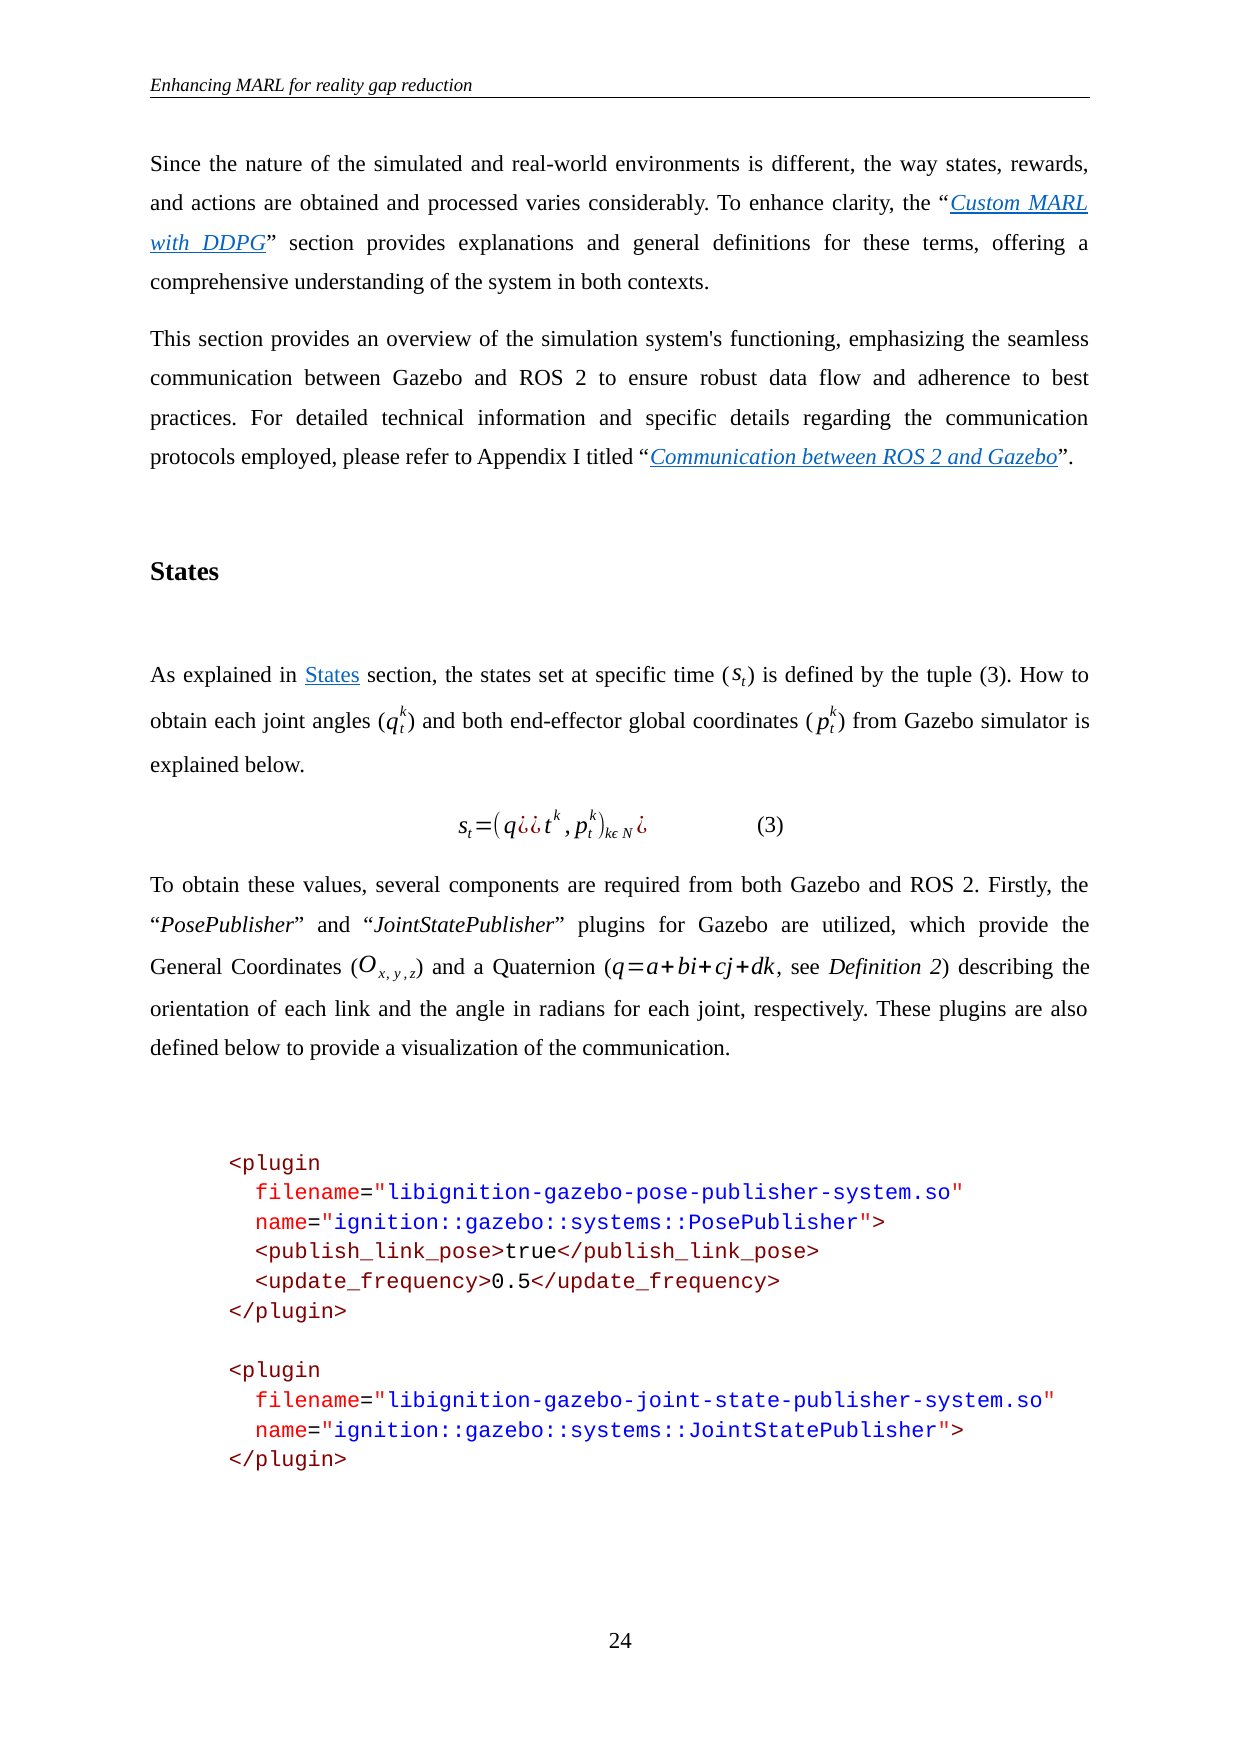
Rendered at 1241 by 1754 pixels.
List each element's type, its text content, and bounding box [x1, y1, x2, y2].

text name="ignition::gazebo::systems::JointStatePublisher"> [150, 1414, 1090, 1444]
text As explained in States section, the states set at specific time () is defined by the tuple (3). How to obtain each joint angles () and both end-effector global coordinates () from Gazebo simulator is explained below. [150, 658, 1090, 777]
text <plugin [150, 1354, 1090, 1384]
text filename="libignition-gazebo-joint-state-publisher-system.so" [150, 1384, 1090, 1414]
text This section provides an overview of the simulation system's functioning, emphasizing the seamless communication between Gazebo and ROS 2 to ensure robust data flow and adherence to best practices. For detailed technical information and specific details regarding the communication protocols employed, please refer to Appendix I titled “Communication between ROS 2 and Gazebo”. [150, 324, 1090, 469]
text <publish_link_pose>true</publish_link_pose> [150, 1236, 1090, 1266]
text <plugin [150, 1147, 1090, 1176]
text </plugin> [150, 1295, 1090, 1325]
text Since the nature of the simulated and real-world environments is different, the way states, rewards, and actions are obtained and processed varies considerably. To enhance clarity, the “Custom MARL with DDPG” section provides explanations and general definitions for these terms, offering a comprehensive understanding of the system in both contexts. [150, 150, 1090, 295]
text filename="libignition-gazebo-pose-publisher-system.so" [150, 1176, 1090, 1206]
text <update_frequency>0.5</update_frequency> [150, 1266, 1090, 1295]
subtitle States [150, 555, 1090, 586]
text To obtain these values, several components are required from both Gazebo and ROS 2. Firstly, the “PosePublisher” and “JointStatePublisher” plugins for Gazebo are utilized, which provide the General Coordinates () and a Quaternion (, see Definition 2) describing the orientation of each link and the angle in radians for each joint, respectively. These plugins are also defined below to provide a visualization of the communication. [150, 872, 1090, 1061]
text </plugin> [150, 1444, 1090, 1473]
text name="ignition::gazebo::systems::PosePublisher"> [150, 1206, 1090, 1236]
text (3) [150, 807, 1090, 842]
